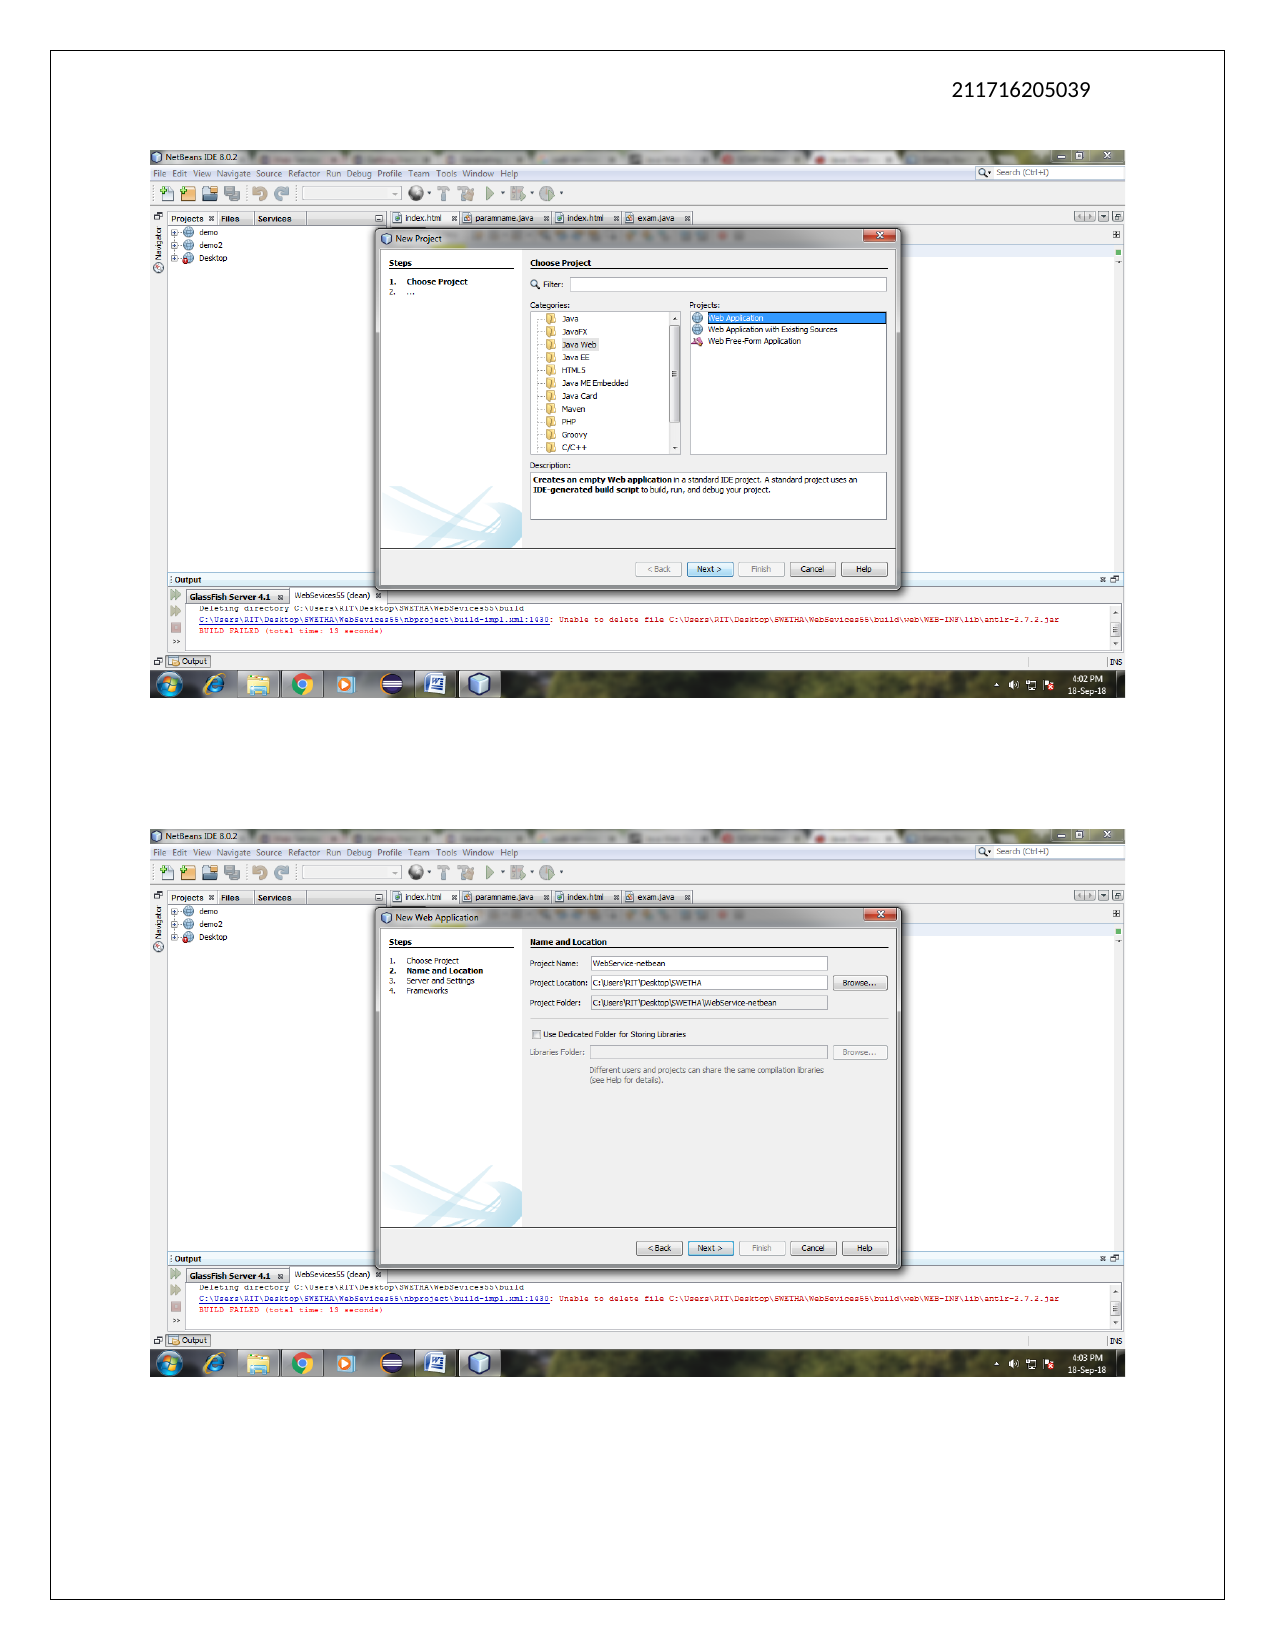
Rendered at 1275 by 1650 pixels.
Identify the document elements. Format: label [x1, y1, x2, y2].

picture [150, 150, 1125, 698]
picture [150, 829, 1125, 1377]
